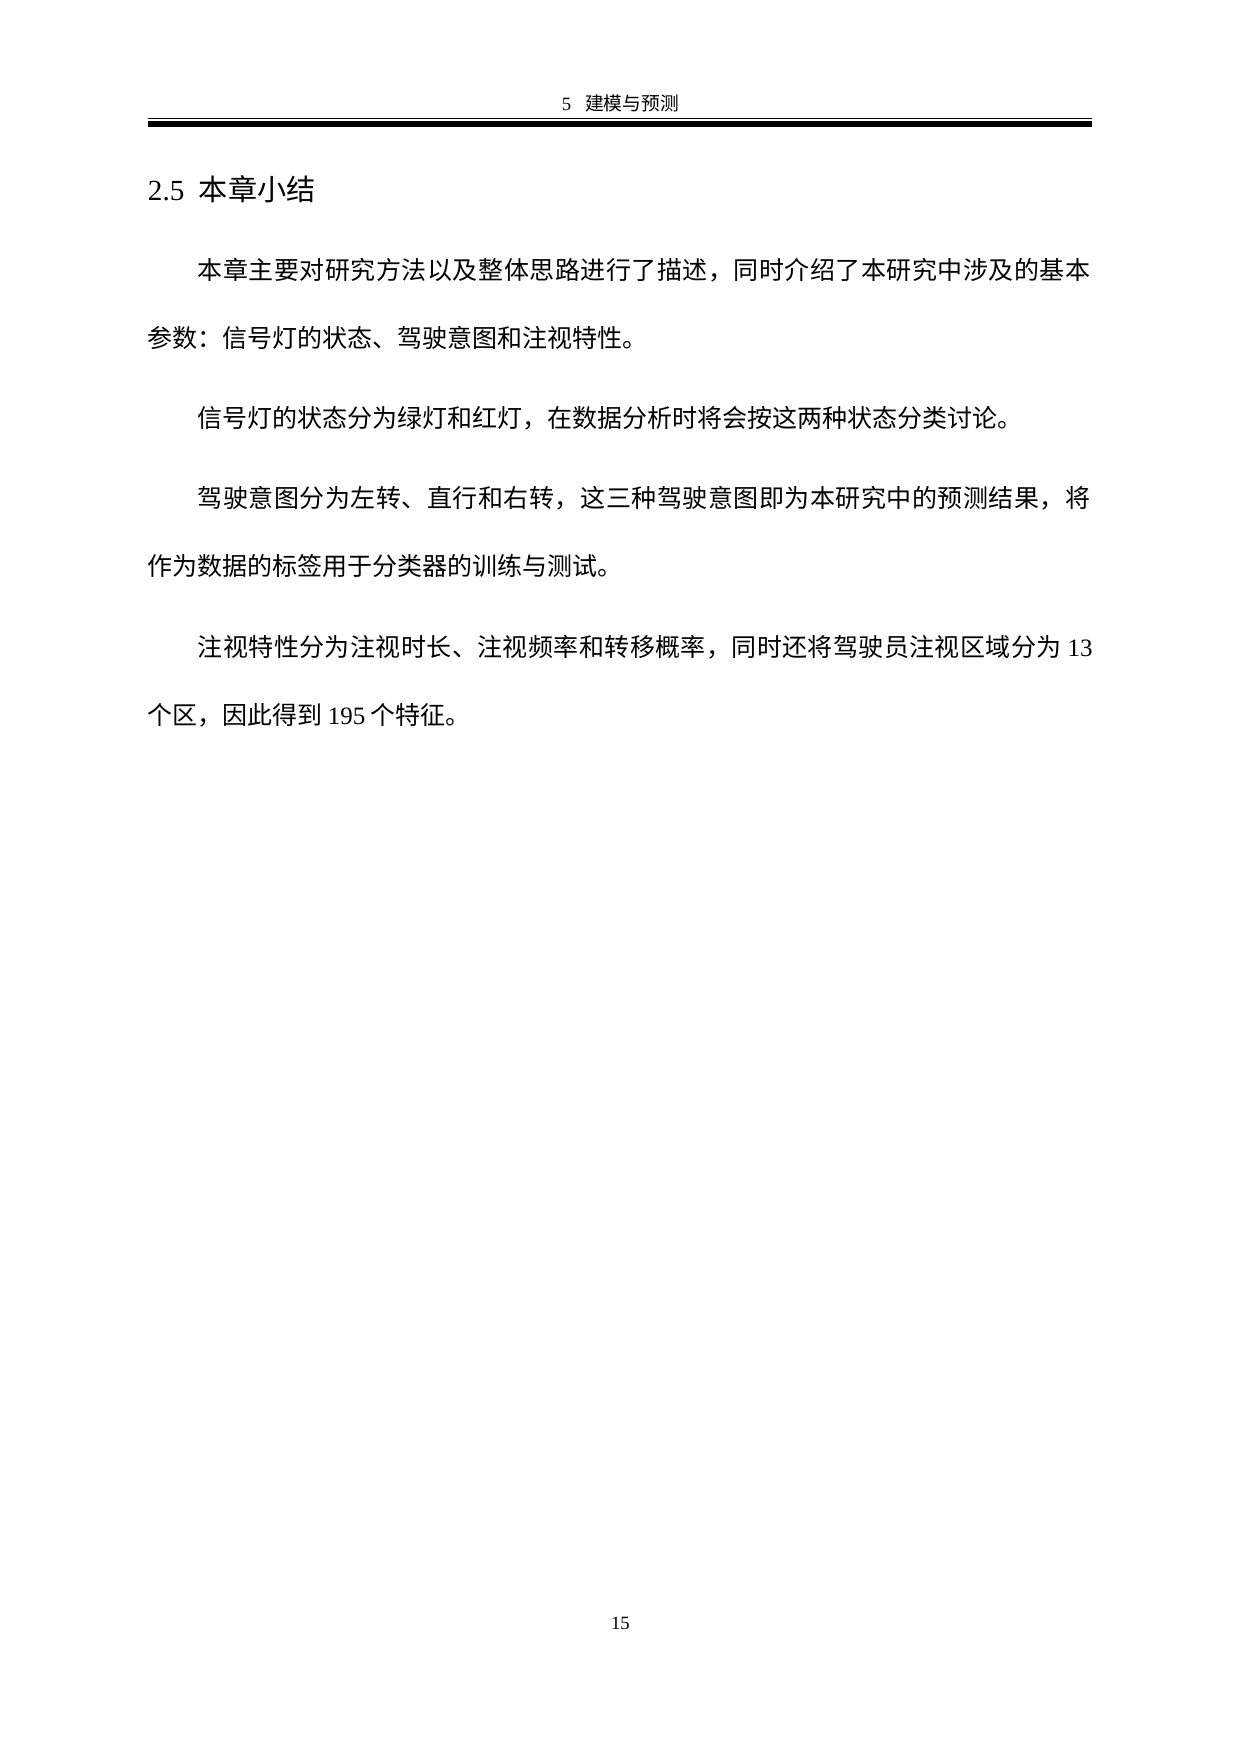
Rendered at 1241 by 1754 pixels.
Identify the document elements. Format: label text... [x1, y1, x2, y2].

text 本章主要对研究方法以及整体思路进行了描述，同时介绍了本研究中涉及的基本参数：信号灯的状态、驾驶意图和注视特性。 [148, 234, 1092, 370]
text 注视特性分为注视时长、注视频率和转移概率，同时还将驾驶员注视区域分为13个区，因此得到195个特征。 [148, 611, 1092, 747]
subtitle 本章小结 [148, 154, 1092, 222]
text 信号灯的状态分为绿灯和红灯，在数据分析时将会按这两种状态分类讨论。 [148, 383, 1092, 451]
text 驾驶意图分为左转、直行和右转，这三种驾驶意图即为本研究中的预测结果，将作为数据的标签用于分类器的训练与测试。 [148, 463, 1092, 599]
